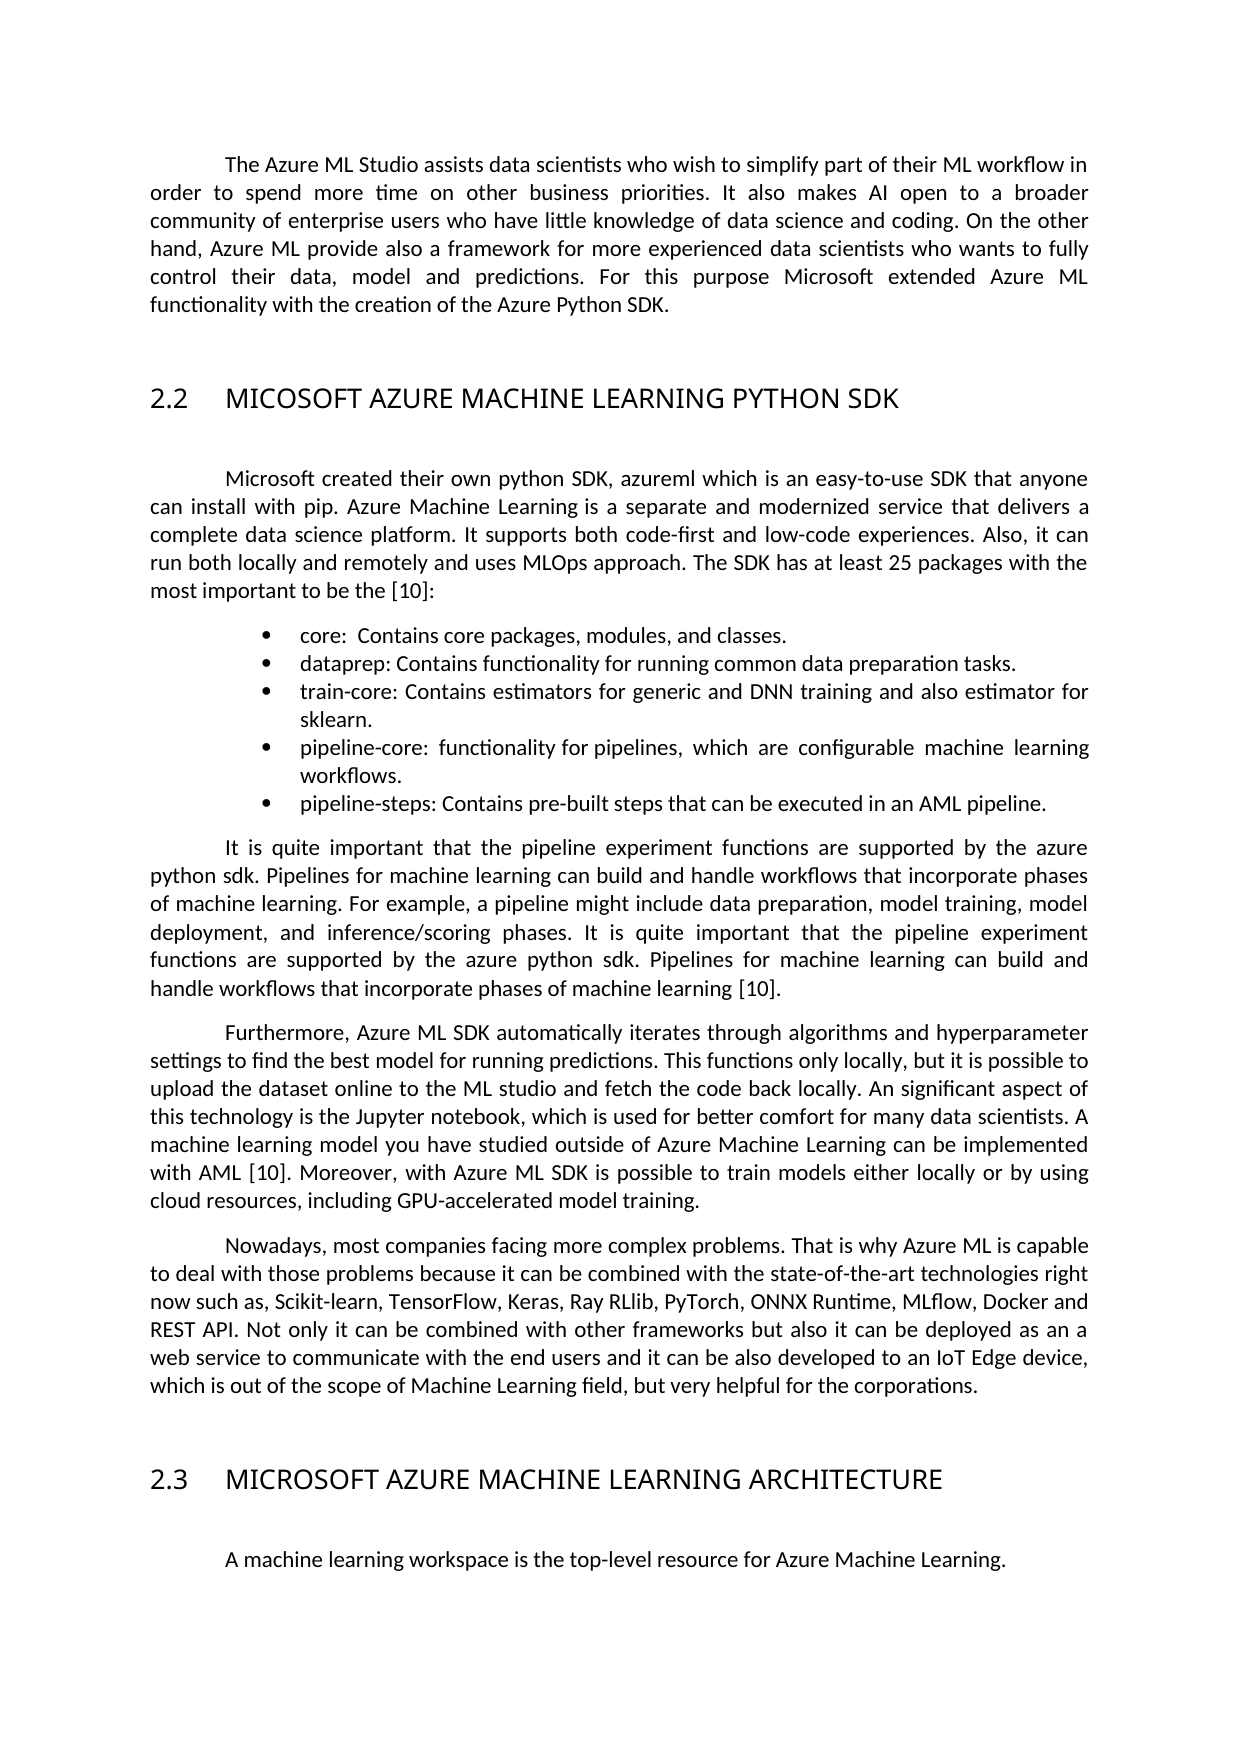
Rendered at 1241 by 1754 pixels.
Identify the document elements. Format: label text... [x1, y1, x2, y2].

text Microsoft created their own python SDK, azureml which is an easy-to-use SDK that anyone can install with pip. Azure Machine Learning is a separate and modernized service that delivers a complete data science platform. It supports both code-first and low-code experiences. Also, it can run both locally and remotely and uses MLOps approach. The SDK has at least 25 packages with the most important to be the [10]: [150, 464, 1090, 604]
text The Azure ML Studio assists data scientists who wish to simplify part of their ML workflow in order to spend more time on other business priorities. It also makes AI open to a broader community of enterprise users who have little knowledge of data science and coding. On the other hand, Azure ML provide also a framework for more experienced data scientists who wants to fully control their data, model and predictions. For this purpose Microsoft extended Azure ML functionality with the creation of the Azure Python SDK. [150, 150, 1090, 318]
subtitle 2.2 MICOSOFT AZURE MACHINE LEARNING PYTHON SDK [150, 379, 1090, 416]
list pipeline-core: functionality for pipelines, which are configurable machine learning workflows. [262, 733, 1090, 789]
subtitle 2.3 MICROSOFT AZURE MACHINE LEARNING ARCHITECTURE [150, 1461, 1090, 1497]
text A machine learning workspace is the top-level resource for Azure Machine Learning. [150, 1545, 1090, 1573]
list train-core: Contains estimators for generic and DNN training and also estimator for sklearn. [262, 677, 1090, 733]
list pipeline-steps: Contains pre-built steps that can be executed in an AML pipeline. [262, 789, 1090, 817]
text It is quite important that the pipeline experiment functions are supported by the azure python sdk. Pipelines for machine learning can build and handle workflows that incorporate phases of machine learning. For example, a pipeline might include data preparation, model training, model deployment, and inference/scoring phases. It is quite important that the pipeline experiment functions are supported by the azure python sdk. Pipelines for machine learning can build and handle workflows that incorporate phases of machine learning [10]. [150, 833, 1090, 1002]
list core: Contains core packages, modules, and classes. [262, 621, 1090, 649]
text Furthermore, Azure ML SDK automatically iterates through algorithms and hyperparameter settings to find the best model for running predictions. This functions only locally, but it is possible to upload the dataset online to the ML studio and fetch the code back locally. An significant aspect of this technology is the Jupyter notebook, which is used for better comfort for many data scientists. A machine learning model you have studied outside of Azure Machine Learning can be implemented with AML [10]. Moreover, with Azure ML SDK is possible to train models either locally or by using cloud resources, including GPU-accelerated model training. [150, 1018, 1090, 1214]
list dataprep: Contains functionality for running common data preparation tasks. [262, 649, 1090, 677]
text Nowadays, most companies facing more complex problems. That is why Azure ML is capable to deal with those problems because it can be combined with the state-of-the-art technologies right now such as, Scikit-learn, TensorFlow, Keras, Ray RLlib, PyTorch, ONNX Runtime, MLflow, Docker and REST API. Not only it can be combined with other frameworks but also it can be deployed as an a web service to communicate with the end users and it can be also developed to an IoT Edge device, which is out of the scope of Machine Learning field, but very helpful for the corporations. [150, 1231, 1090, 1399]
